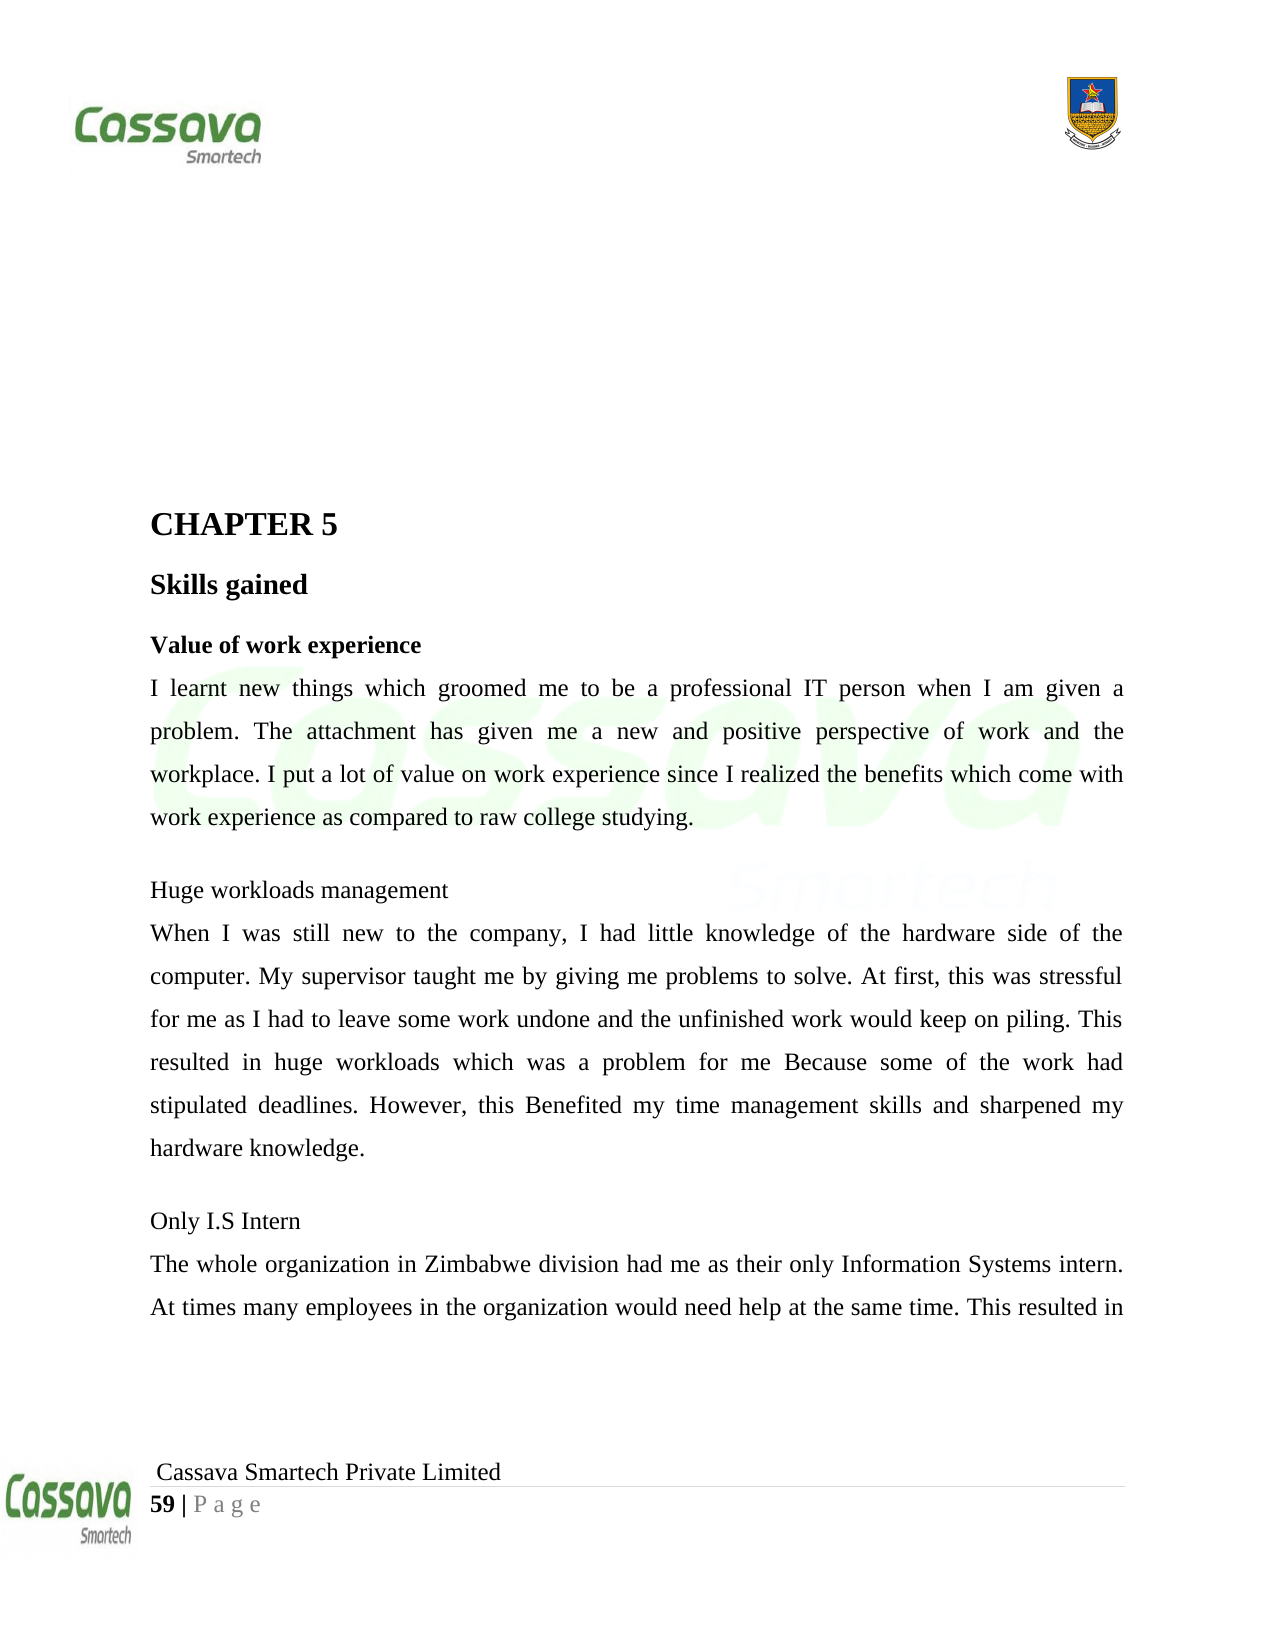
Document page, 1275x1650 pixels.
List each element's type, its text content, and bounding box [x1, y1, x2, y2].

subtitle Value of work experience [150, 630, 1125, 659]
subtitle Only I.S Intern [150, 1206, 1125, 1234]
picture [1061, 75, 1125, 161]
picture [1, 1458, 140, 1558]
picture [68, 95, 275, 175]
subtitle Skills gained [150, 567, 1125, 601]
subtitle CHAPTER 5 [150, 504, 1125, 542]
text When I was still new to the company, I had little knowledge of the hardware side of the computer. My supervisor taught me by giving me problems to solve. At first, this was stressful for me as I had to leave some work undone and the unfinished work would keep on piling. This resulted in huge workloads which was a problem for me Because some of the work had stipulated deadlines. However, this Benefited my time management skills and sharpened my hardware knowledge. [150, 918, 1125, 1162]
text I learnt new things which groomed me to be a professional IT person when I am given a problem. The attachment has given me a new and positive perspective of work and the workplace. I put a lot of value on work experience since I realized the benefits which come with work experience as compared to raw college studying. [150, 673, 1125, 831]
subtitle Huge workloads management [150, 875, 1125, 903]
